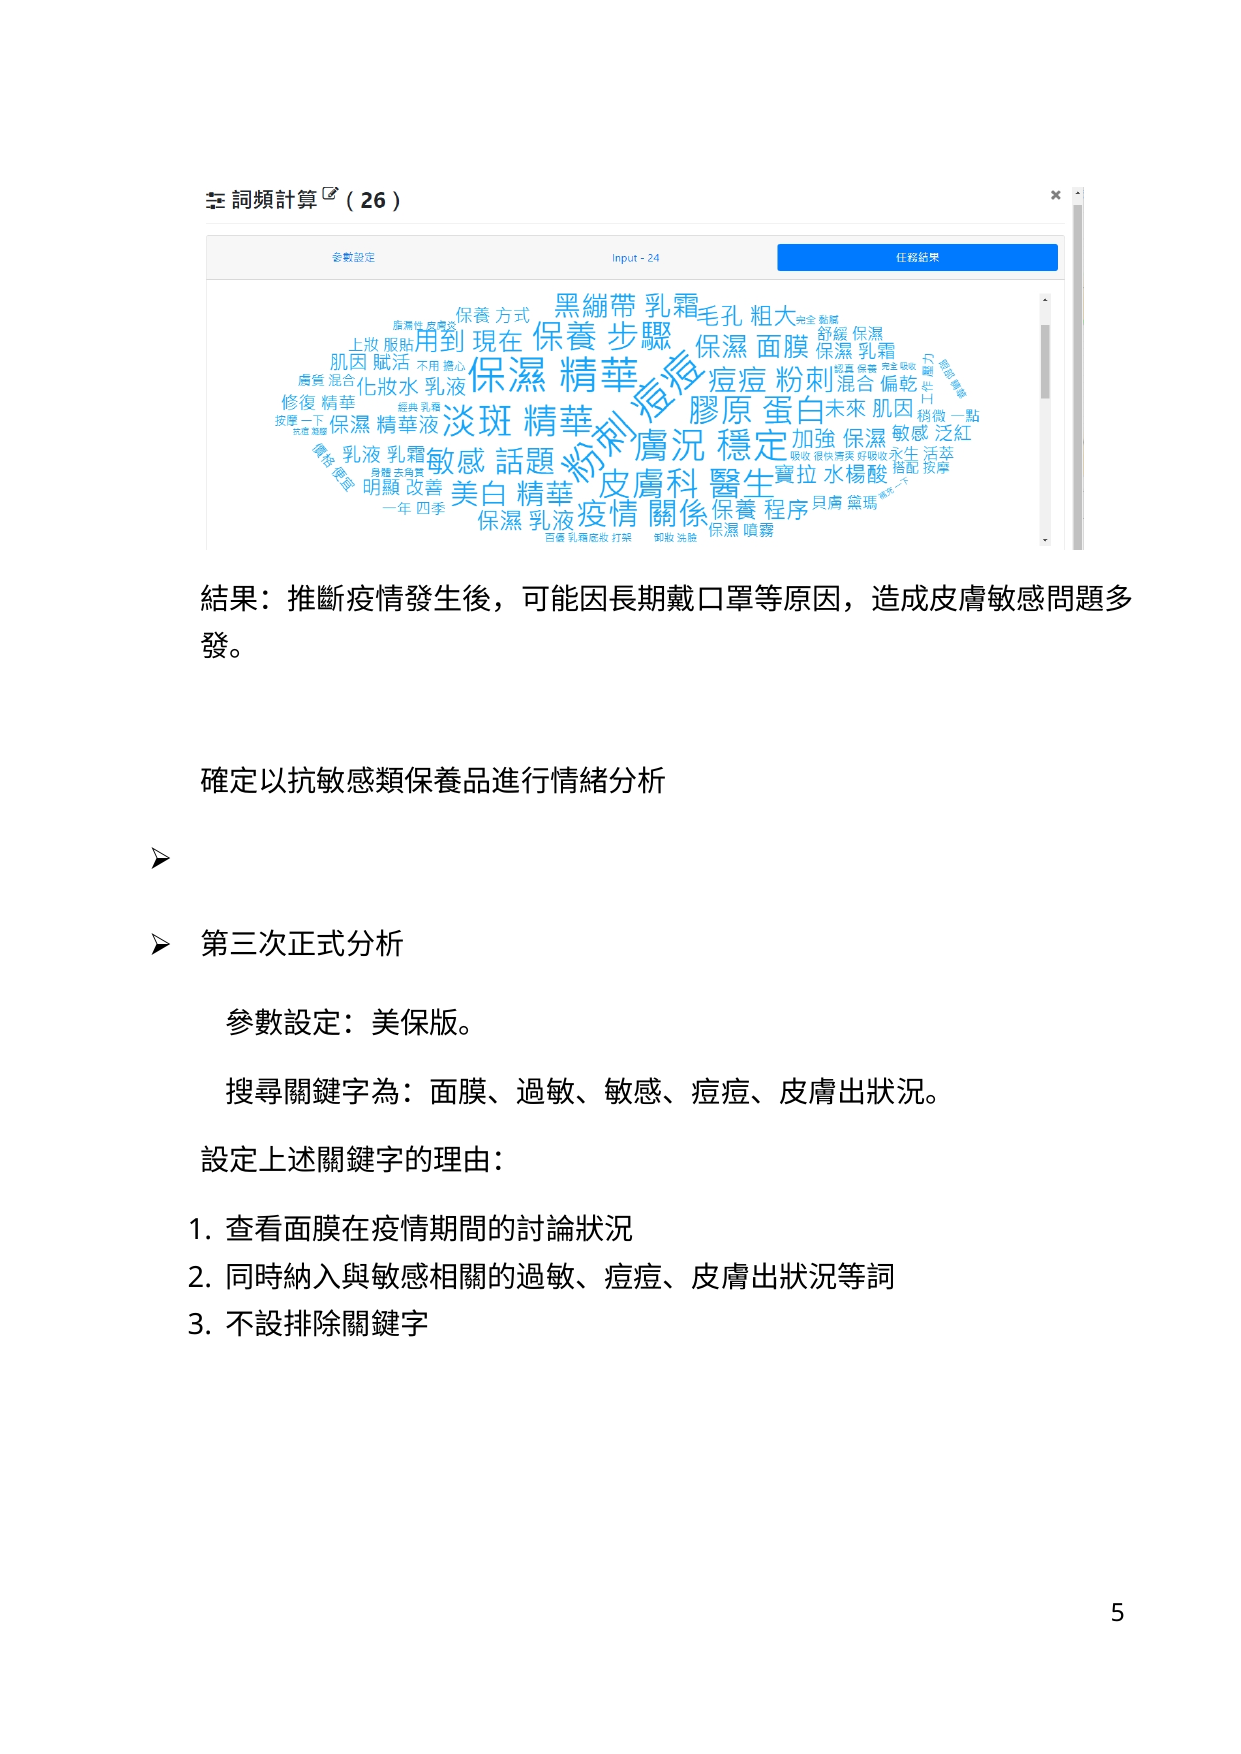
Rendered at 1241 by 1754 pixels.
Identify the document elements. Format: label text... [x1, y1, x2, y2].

list 不設排除關鍵字 [187, 1301, 1139, 1343]
list 同時納入與敏感相關的過敏、痘痘、皮膚出狀況等詞 [187, 1253, 1139, 1296]
picture [200, 187, 1084, 550]
text 設定上述關鍵字的理由： [200, 1137, 1139, 1179]
list 第三次正式分析 [150, 911, 1139, 971]
text 確定以抗敏感類保養品進行情緒分析 [200, 757, 1139, 799]
text 搜尋關鍵字為：面膜、過敏、敏感、痘痘、皮膚出狀況。 [150, 1068, 1139, 1111]
text 結果：推斷疫情發生後，可能因長期戴口罩等原因，造成皮膚敏感問題多發。 [200, 575, 1139, 665]
list 查看面膜在疫情期間的討論狀況 [187, 1205, 1139, 1248]
text 參數設定：美保版。 [150, 1000, 1139, 1042]
